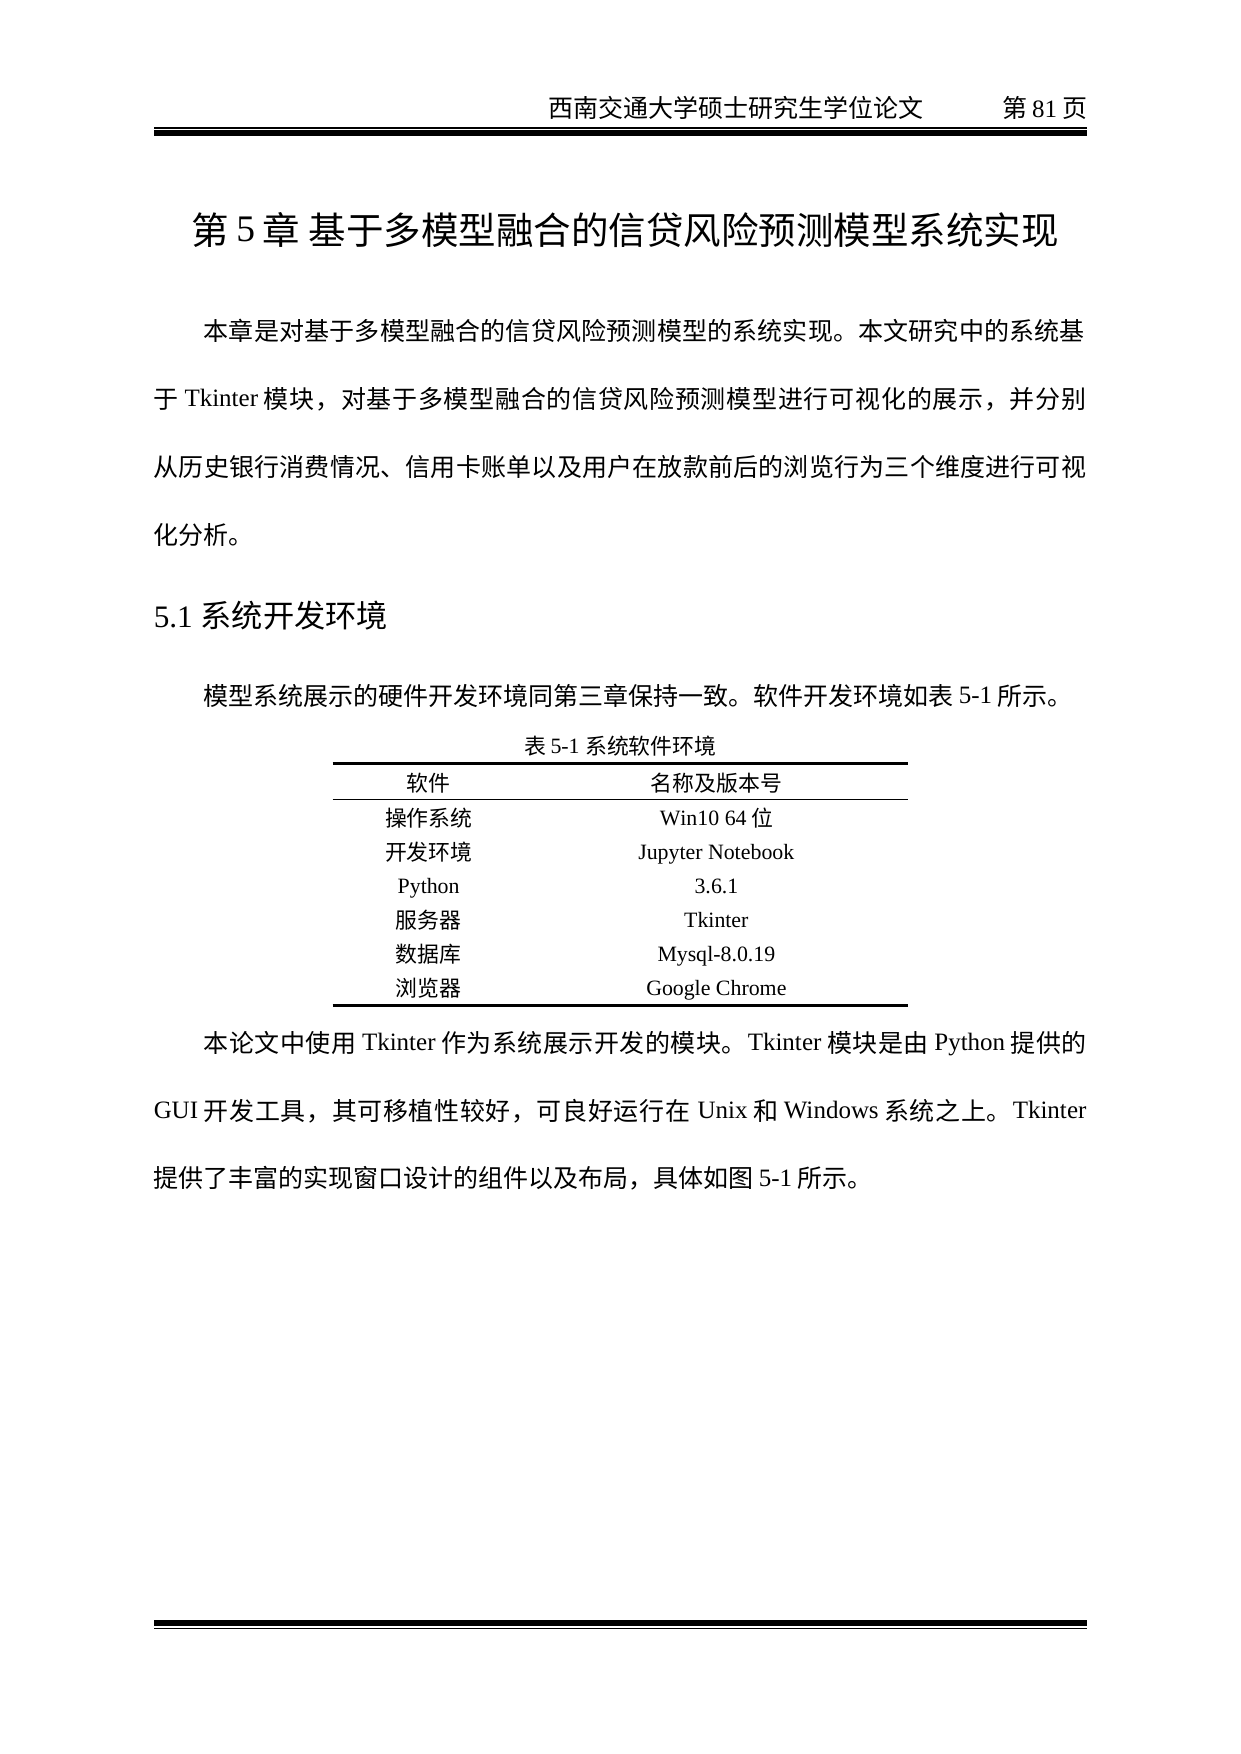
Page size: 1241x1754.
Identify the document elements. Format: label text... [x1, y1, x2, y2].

table_cell 3.6.1 [524, 868, 908, 902]
table_cell Python [333, 868, 524, 902]
table_cell Jupyter Notebook [524, 834, 908, 868]
table_cell 服务器 数据库 [333, 902, 524, 970]
table_cell 浏览器 [333, 970, 524, 1004]
table_header 名称及版本号 [524, 765, 908, 799]
table_cell Tkinter Mysql-8.0.19 [524, 902, 908, 970]
table_header 软件 [333, 765, 524, 799]
table_cell Google Chrome [524, 970, 908, 1004]
table_cell Win10 64位 [524, 800, 908, 834]
text 本章是对基于多模型融合的信贷风险预测模型的系统实现。本文研究中的系统基于Tkinter模块，对基于多模型融合的信贷风险预测模型进行可视化的展示，并分别从历史银行消费情况、信用卡账单以及用户在放款前后的浏览行为三个维度进行可视化分析。 [153, 296, 1087, 567]
subtitle 第5章 基于多模型融合的信贷风险预测模型系统实现 [153, 194, 1087, 262]
text 表5-1 系统软件环境 [153, 728, 1087, 762]
table_cell 开发环境 [333, 834, 524, 868]
subtitle 5.1 系统开发环境 [153, 580, 1087, 648]
text 本论文中使用Tkinter作为系统展示开发的模块。Tkinter模块是由Python提供的GUI开发工具，其可移植性较好，可良好运行在Unix和Windows系统之上。Tkinter提供了丰富的实现窗口设计的组件以及布局，具体如图5-1所示。 [153, 1007, 1087, 1211]
text 模型系统展示的硬件开发环境同第三章保持一致。软件开发环境如表5-1所示。 [153, 660, 1087, 728]
table_cell 操作系统 [333, 800, 524, 834]
